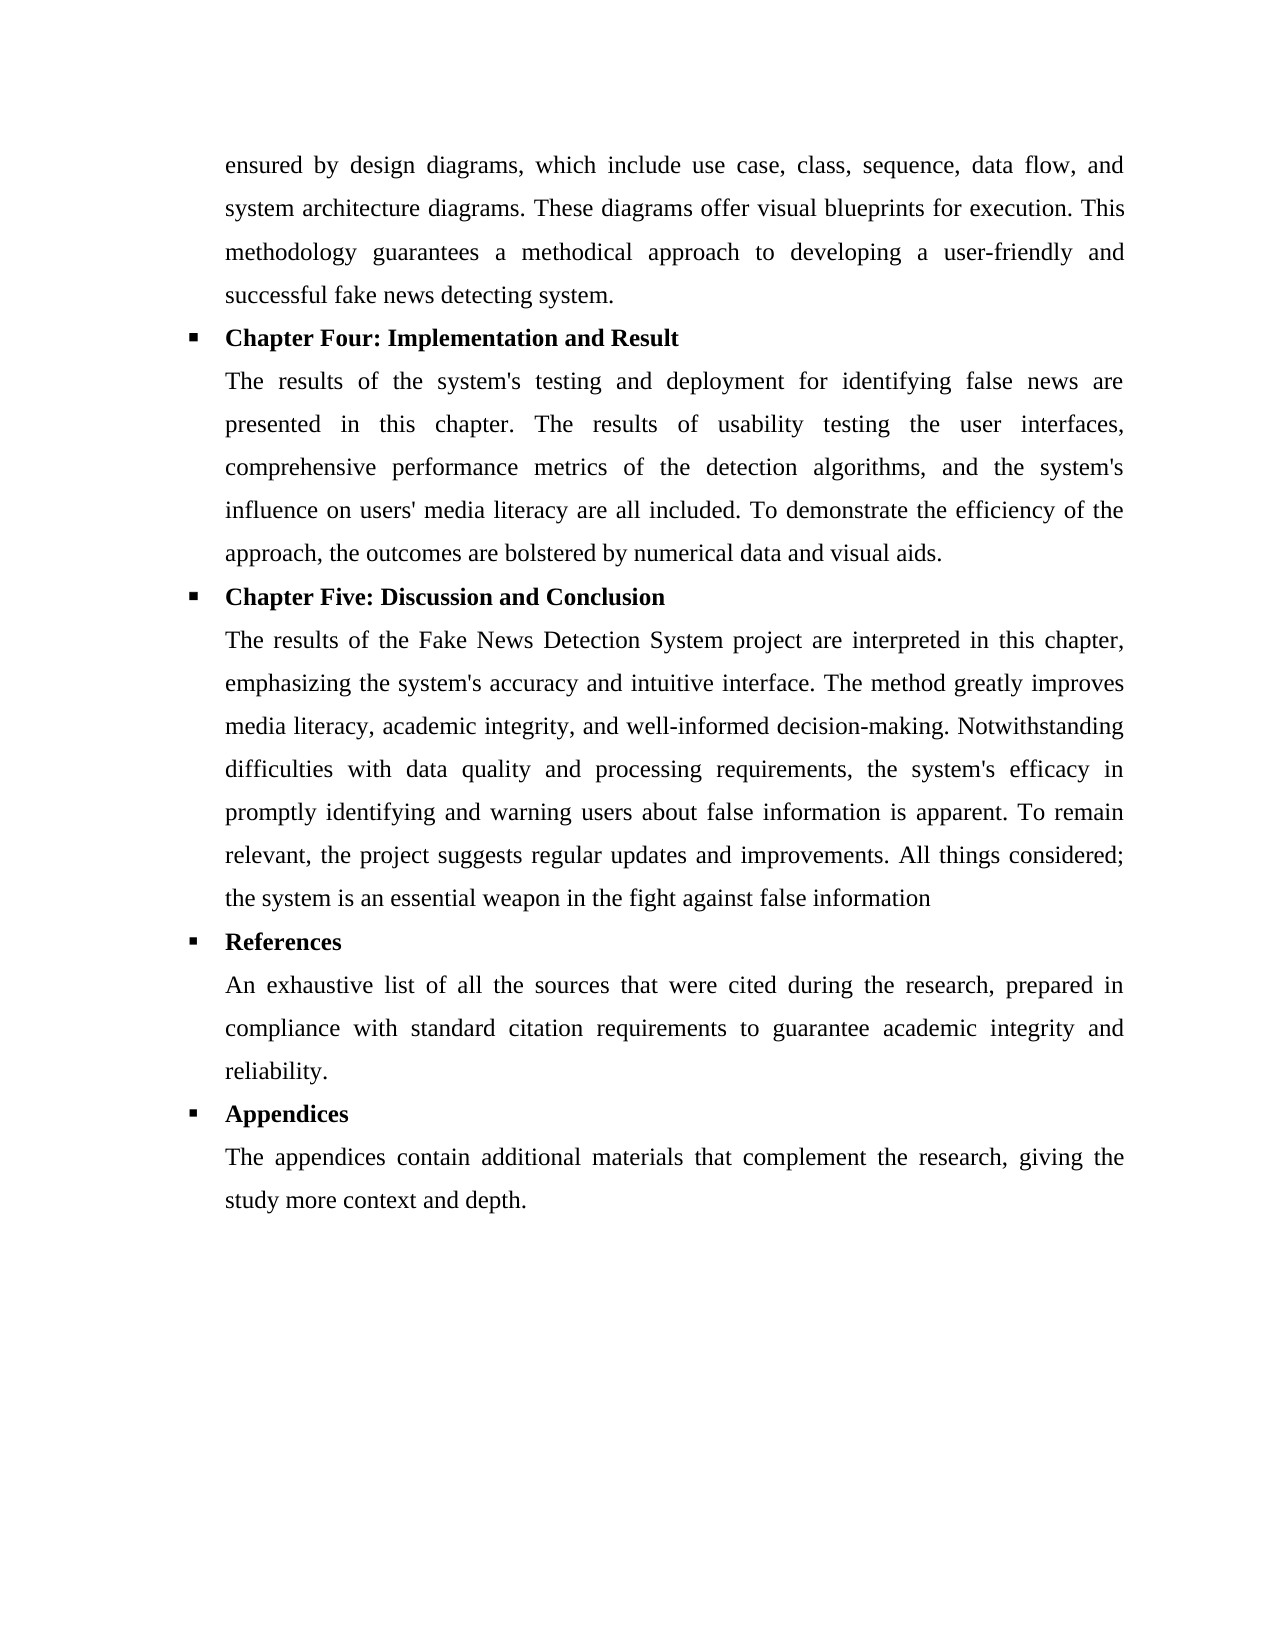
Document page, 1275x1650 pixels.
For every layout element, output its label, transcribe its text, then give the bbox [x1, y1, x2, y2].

list Chapter Four: Implementation and Result [187, 323, 1125, 352]
list The results of the system's testing and deployment for identifying false news are presented in this chapter. The results of usability testing the user interfaces, comprehensive performance metrics of the detection algorithms, and the system's influence on users' media literacy are all included. To demonstrate the efficiency of the approach, the outcomes are bolstered by numerical data and visual aids. [225, 366, 1125, 567]
list Chapter Five: Discussion and Conclusion [187, 582, 1125, 610]
list Appendices The appendices contain additional materials that complement the research, giving the study more context and depth. [187, 1099, 1125, 1214]
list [225, 150, 1125, 308]
list References An exhaustive list of all the sources that were cited during the research, prepared in compliance with standard citation requirements to guarantee academic integrity and reliability. [187, 927, 1125, 1085]
list The results of the Fake News Detection System project are interpreted in this chapter, emphasizing the system's accuracy and intuitive interface. The method greatly improves media literacy, academic integrity, and well-informed decision-making. Notwithstanding difficulties with data quality and processing requirements, the system's efficacy in promptly identifying and warning users about false information is apparent. To remain relevant, the project suggests regular updates and improvements. All things considered; the system is an essential weapon in the fight against false information [225, 625, 1125, 912]
